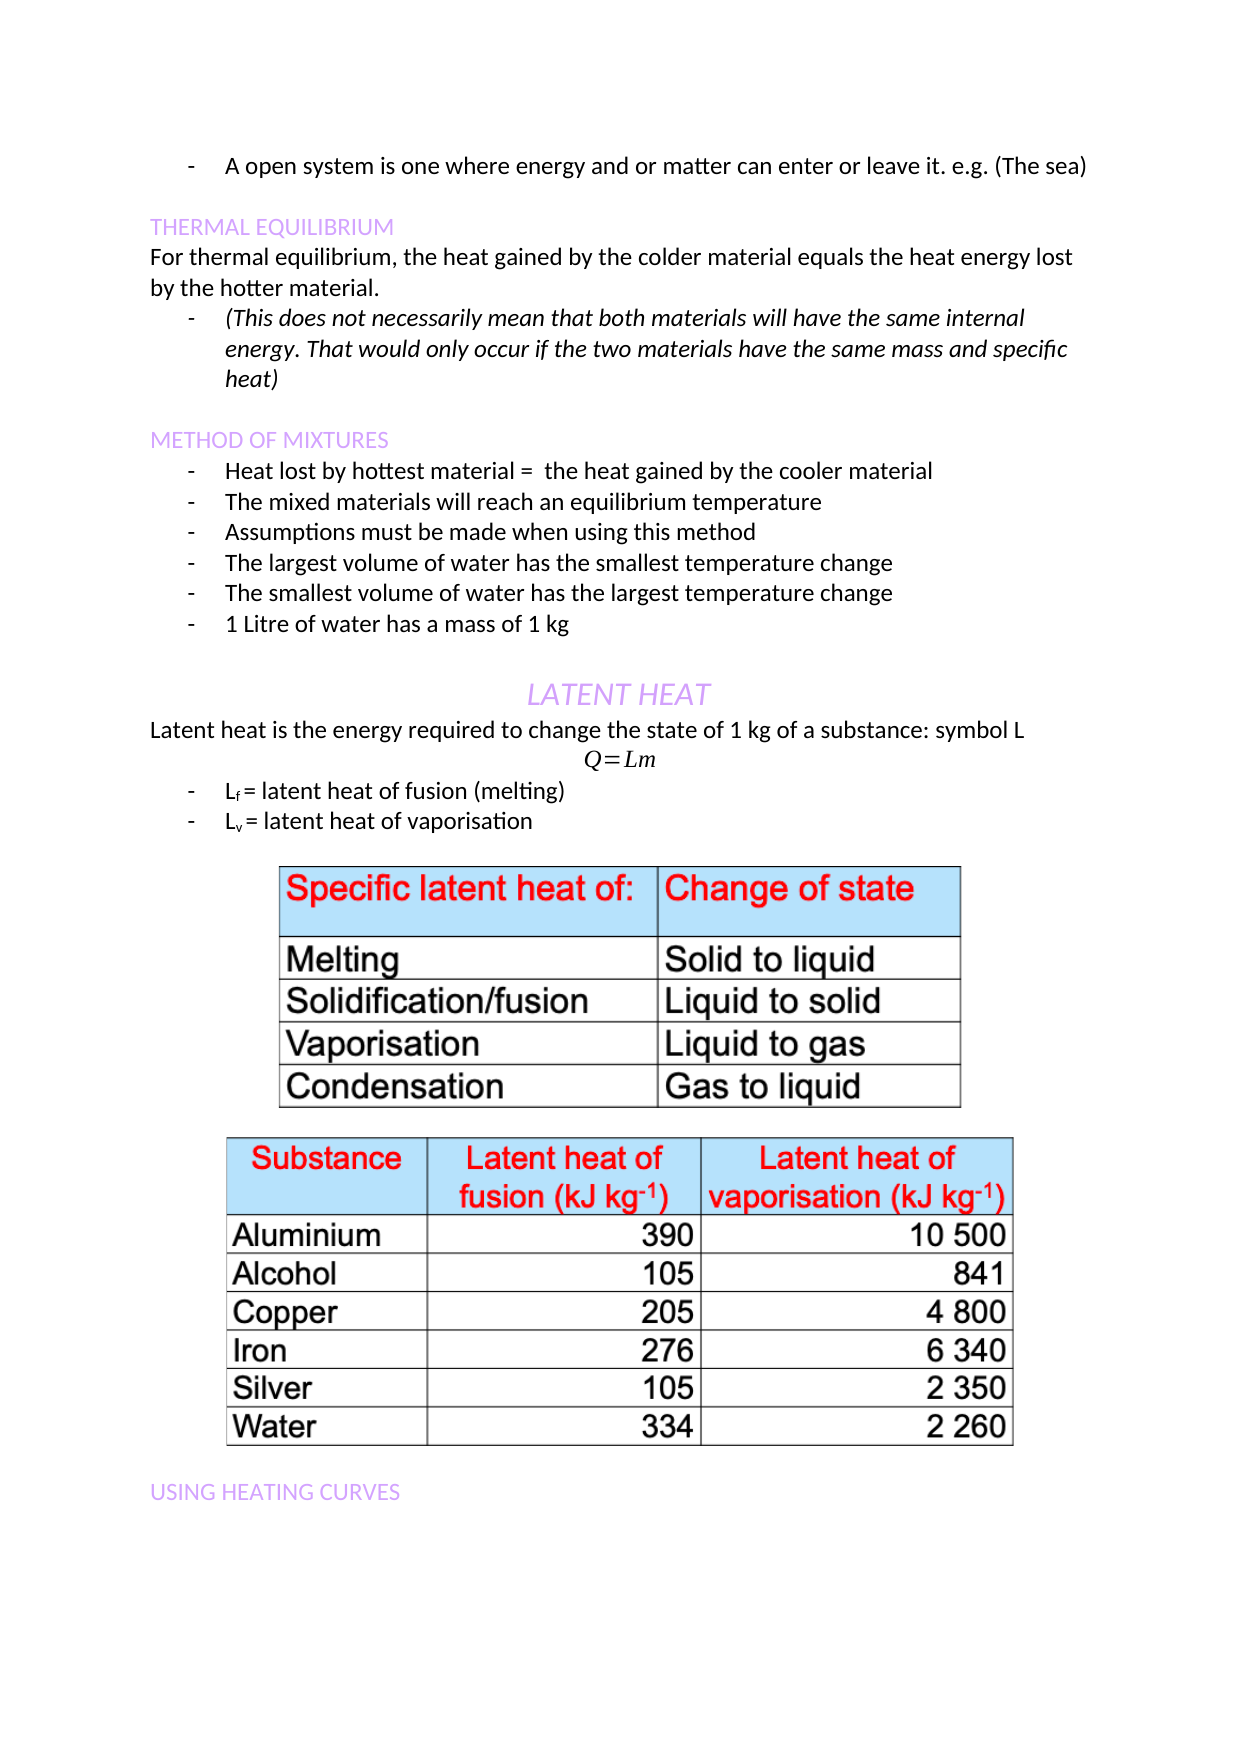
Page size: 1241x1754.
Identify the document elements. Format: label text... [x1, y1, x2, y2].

list Lv = latent heat of vaporisation [187, 805, 1090, 836]
subtitle LATENT HEAT [150, 673, 1090, 714]
list The largest volume of water has the smallest temperature change [187, 547, 1090, 577]
picture [226, 1137, 1014, 1446]
list 1 Litre of water has a mass of 1 kg [187, 608, 1090, 638]
subtitle METHOD OF MIXTURES [150, 425, 1090, 455]
list Heat lost by hottest material = the heat gained by the cooler material [187, 455, 1090, 486]
subtitle USING HEATING CURVES [150, 1476, 1090, 1507]
subtitle THERMAL EQUILIBRIUM [150, 211, 1090, 242]
picture [278, 866, 962, 1108]
list Lf = latent heat of fusion (melting) [187, 775, 1090, 805]
list The smallest volume of water has the largest temperature change [187, 577, 1090, 608]
list The mixed materials will reach an equilibrium temperature [187, 486, 1090, 516]
list A open system is one where energy and or matter can enter or leave it. e.g. (The sea) [187, 150, 1090, 181]
list Assumptions must be made when using this method [187, 516, 1090, 547]
list (This does not necessarily mean that both materials will have the same internal energy. That would only occur if the two materials have the same mass and specific heat) [187, 303, 1090, 394]
text Latent heat is the energy required to change the state of 1 kg of a substance: symbol L [150, 714, 1090, 744]
text For thermal equilibrium, the heat gained by the colder material equals the heat energy lost by the hotter material. [150, 242, 1090, 303]
